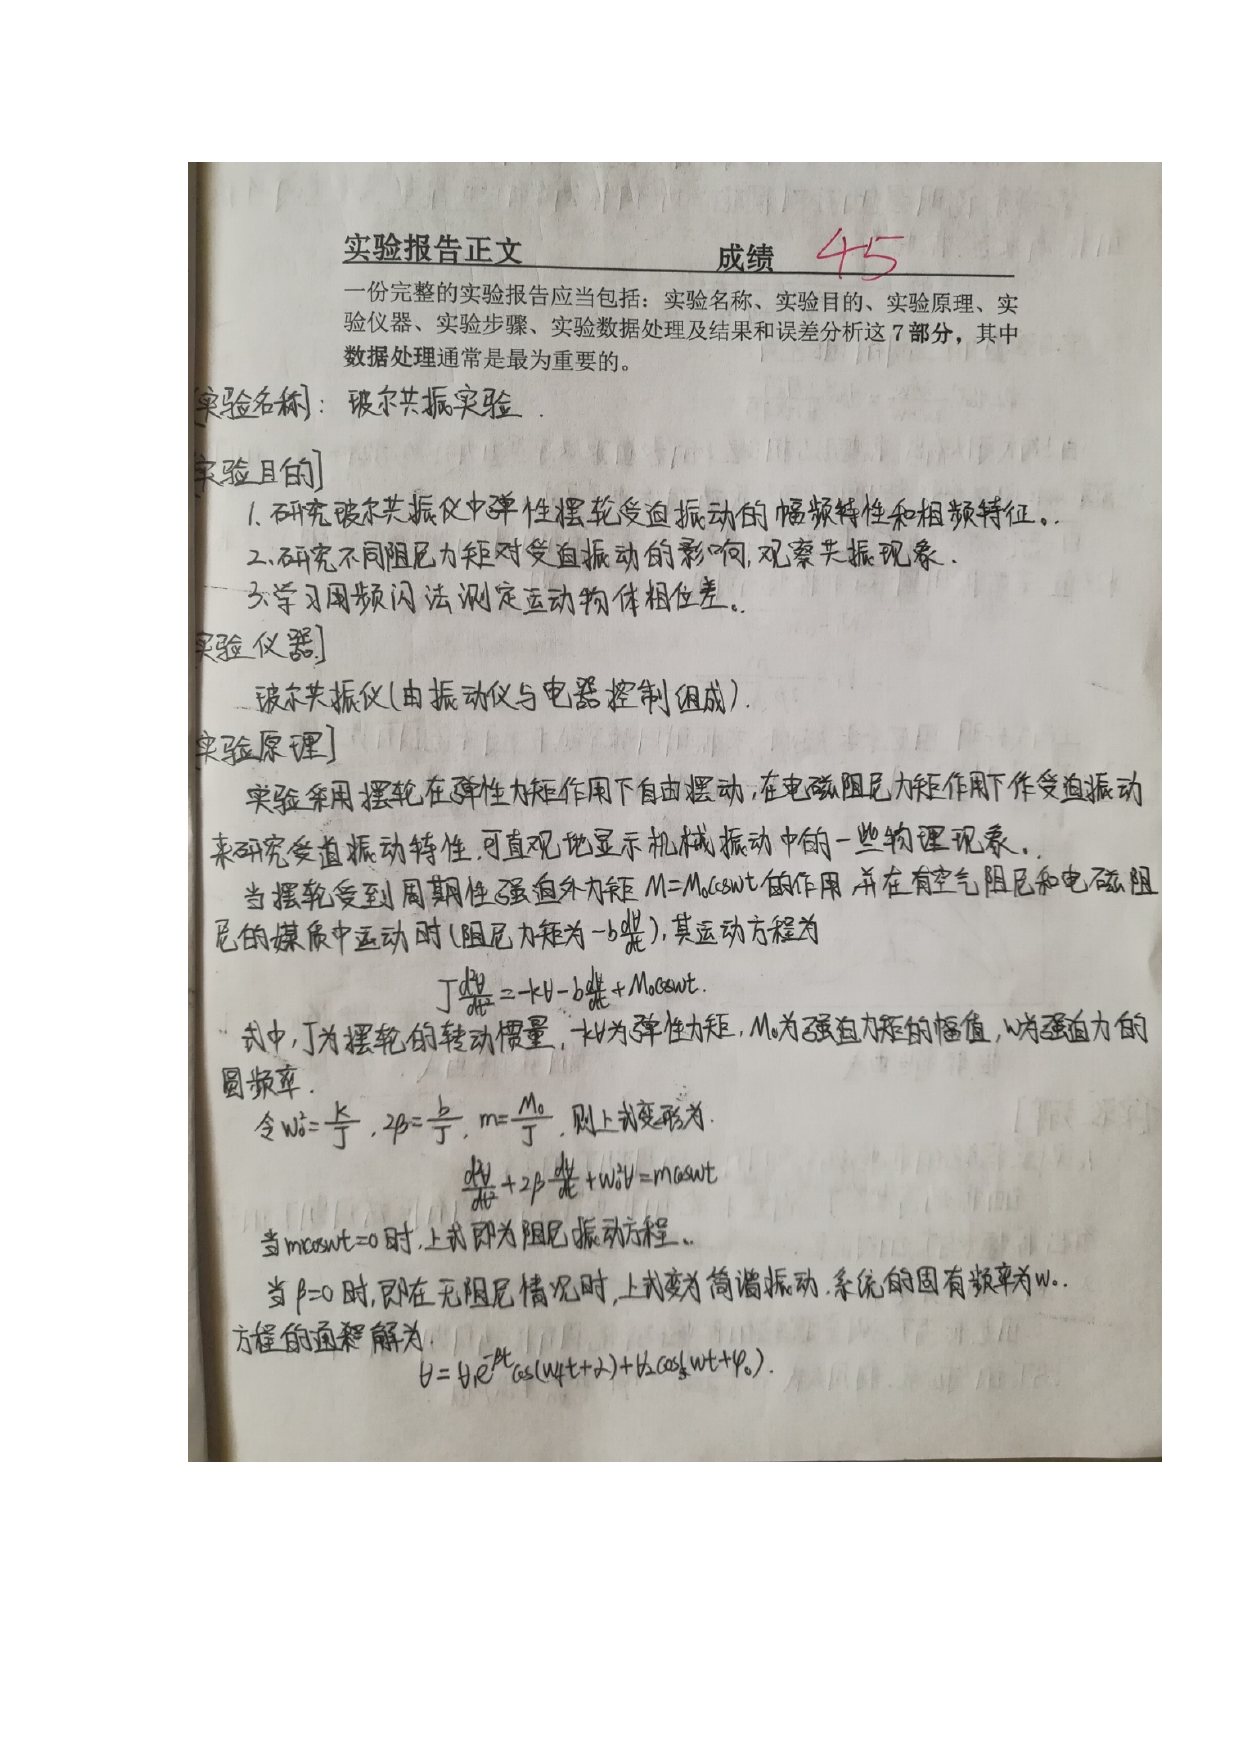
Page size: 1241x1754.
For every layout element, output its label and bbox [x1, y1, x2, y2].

picture [189, 163, 1162, 1460]
